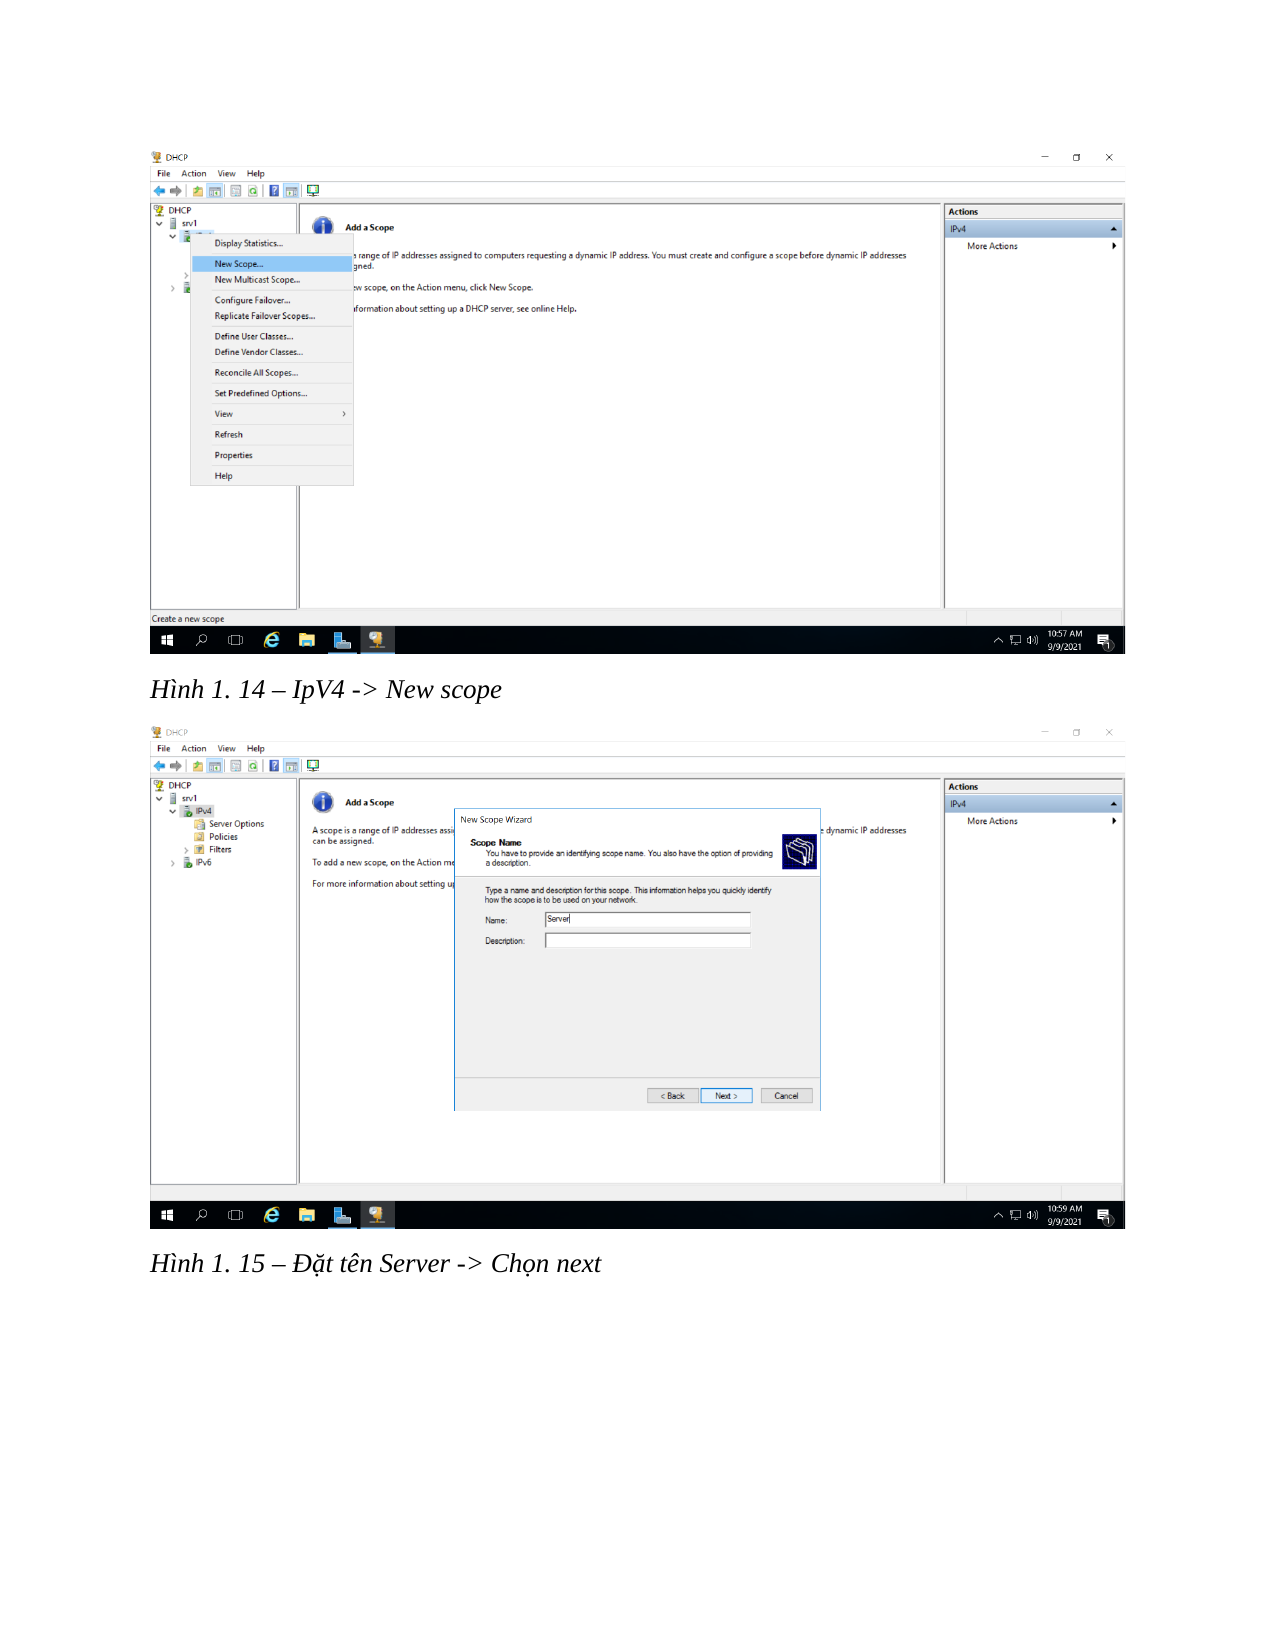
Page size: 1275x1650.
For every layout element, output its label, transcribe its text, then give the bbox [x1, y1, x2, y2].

picture [150, 724, 1125, 1229]
text Hình 1. 14 – IpV4 -> New scope [150, 673, 1125, 704]
picture [150, 150, 1125, 654]
text Hình 1. 15 – Đặt tên Server -> Chọn next [150, 1248, 1125, 1279]
